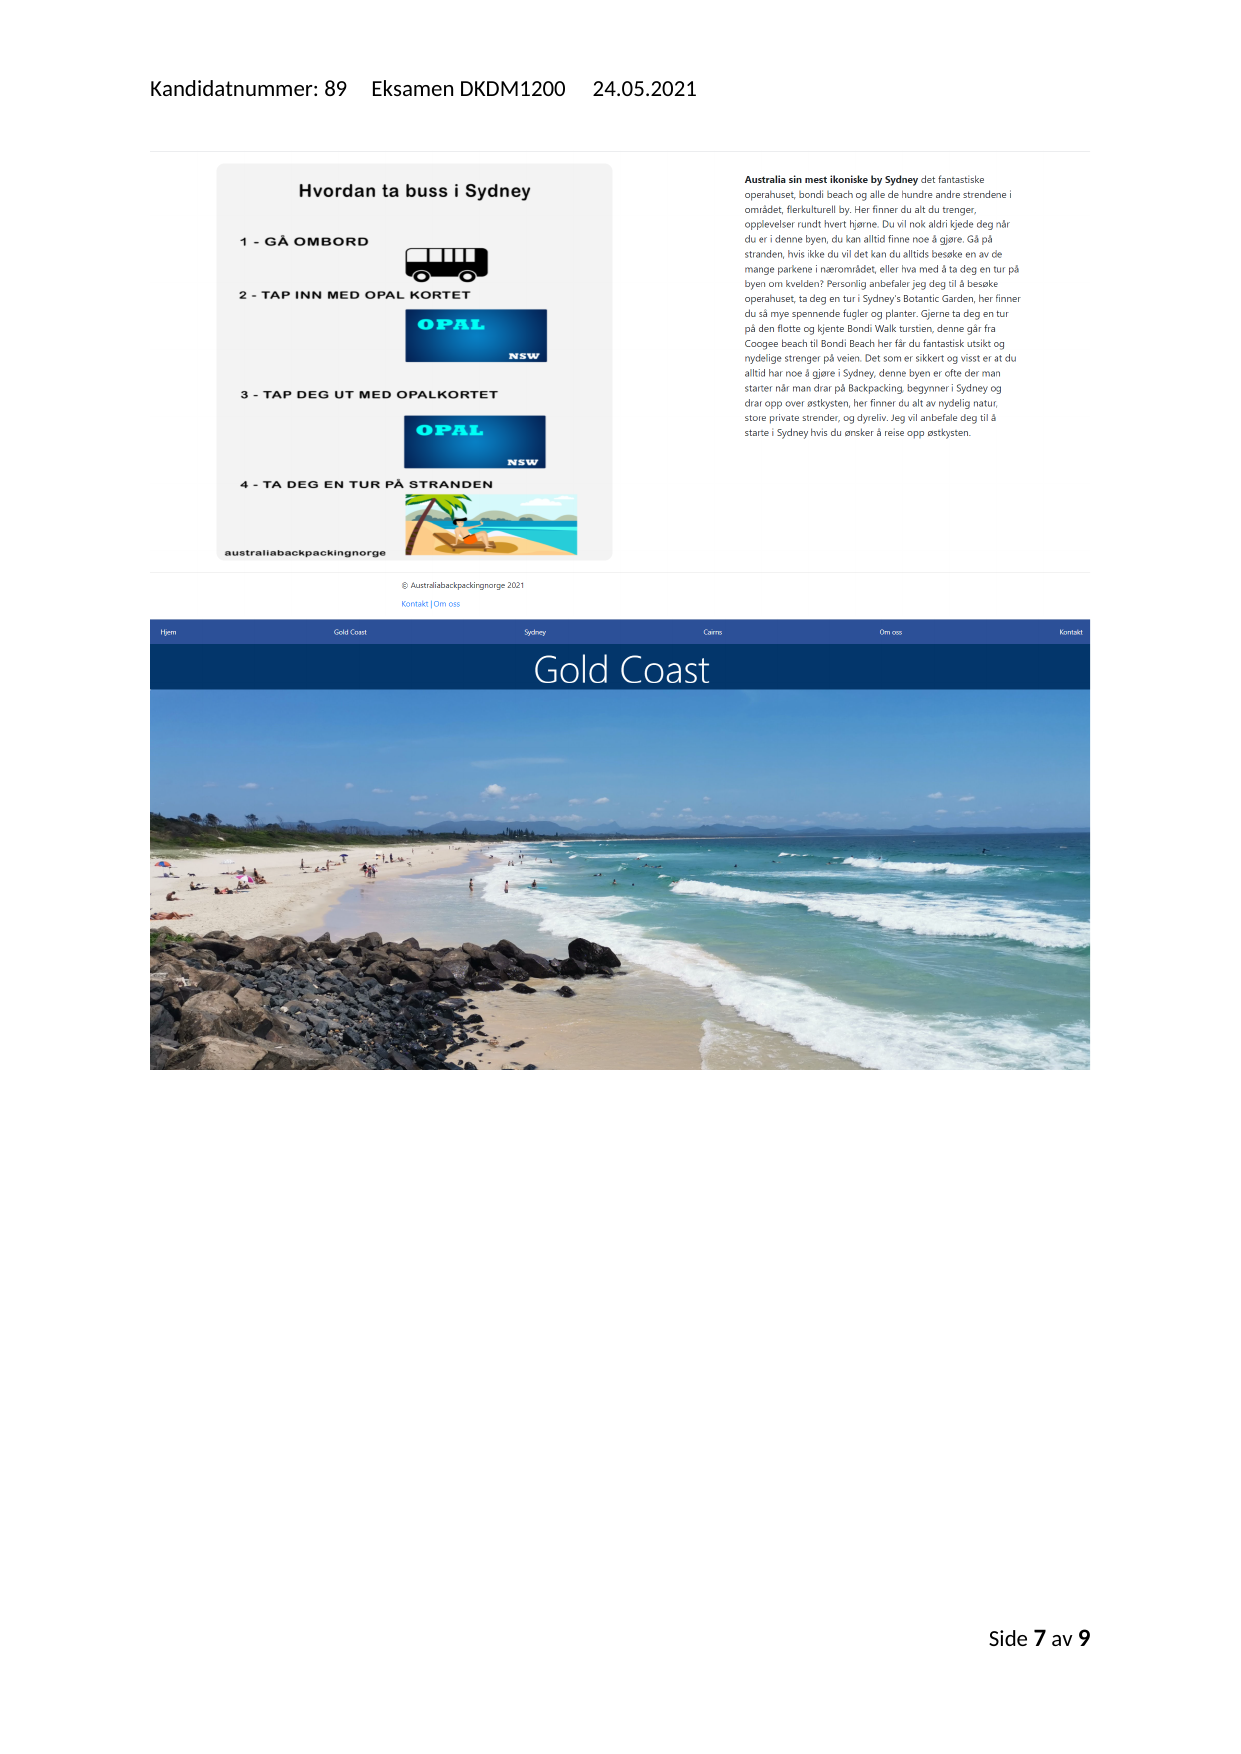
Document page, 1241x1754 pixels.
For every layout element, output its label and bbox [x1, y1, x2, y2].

picture [150, 618, 1091, 1070]
picture [150, 150, 1091, 617]
